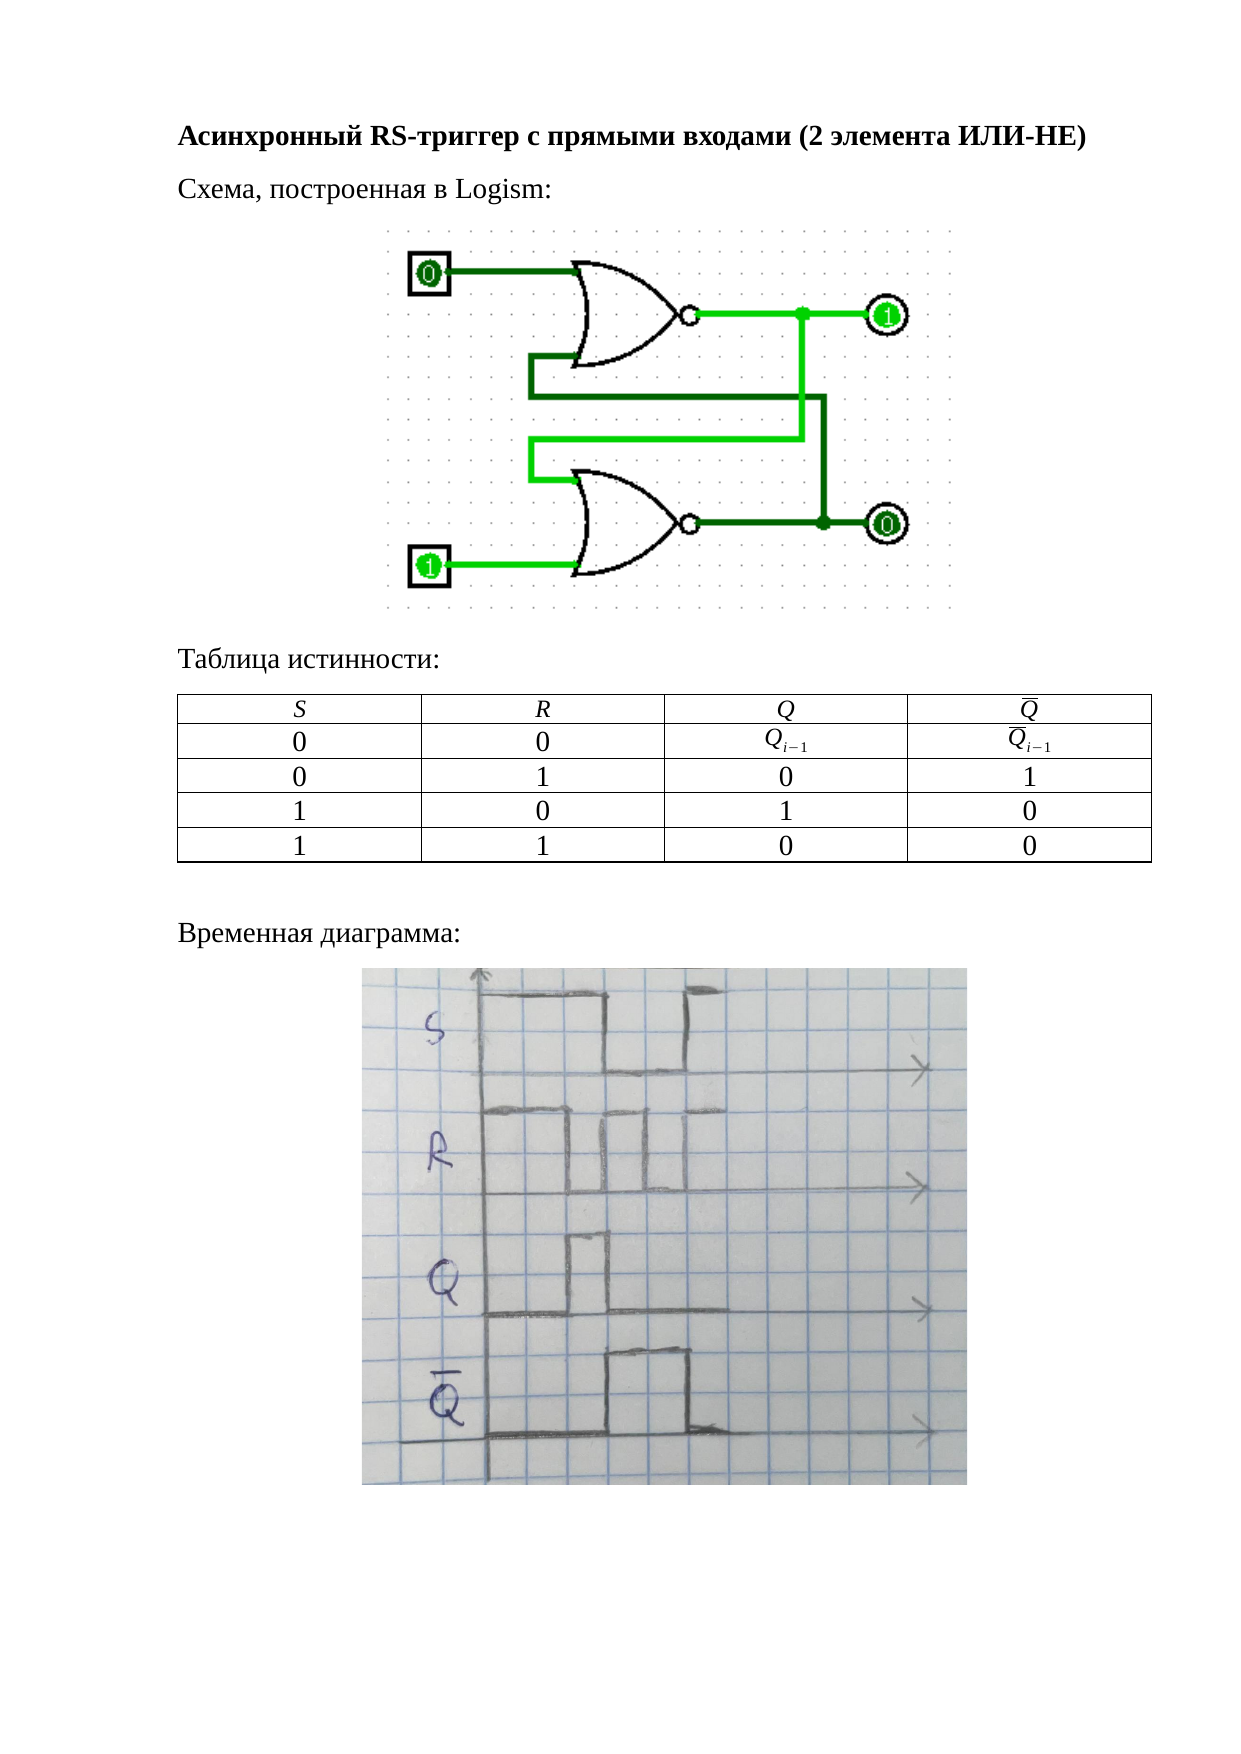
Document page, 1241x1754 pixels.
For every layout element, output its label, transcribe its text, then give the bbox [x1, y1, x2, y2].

table_cell 0 [908, 828, 1151, 861]
text Асинхронный RS-триггер с прямыми входами (2 элемента ИЛИ-НЕ) [177, 118, 1152, 152]
table_cell 1 [178, 828, 421, 861]
text Схема, построенная в Logism: [177, 171, 1152, 204]
table_header [178, 695, 421, 723]
table_header [665, 695, 907, 723]
table_cell 0 [422, 793, 664, 827]
table_cell 0 [178, 724, 421, 758]
table_header [422, 695, 664, 723]
table_cell 1 [422, 828, 664, 861]
table_cell 1 [178, 793, 421, 827]
table_cell 0 [178, 759, 421, 792]
table_cell 1 [665, 793, 907, 827]
table_header [908, 695, 1151, 723]
text Временная диаграмма: [177, 915, 1152, 949]
text Таблица истинности: [177, 641, 1152, 675]
table_cell 0 [665, 759, 907, 792]
picture [375, 223, 954, 623]
picture [361, 968, 968, 1485]
table_cell 0 [422, 724, 664, 758]
table_cell 0 [665, 828, 907, 861]
table_cell 1 [908, 759, 1151, 792]
table_cell [908, 724, 1151, 758]
table_cell 0 [908, 793, 1151, 827]
table_cell 1 [422, 759, 664, 792]
table_cell [665, 724, 907, 758]
